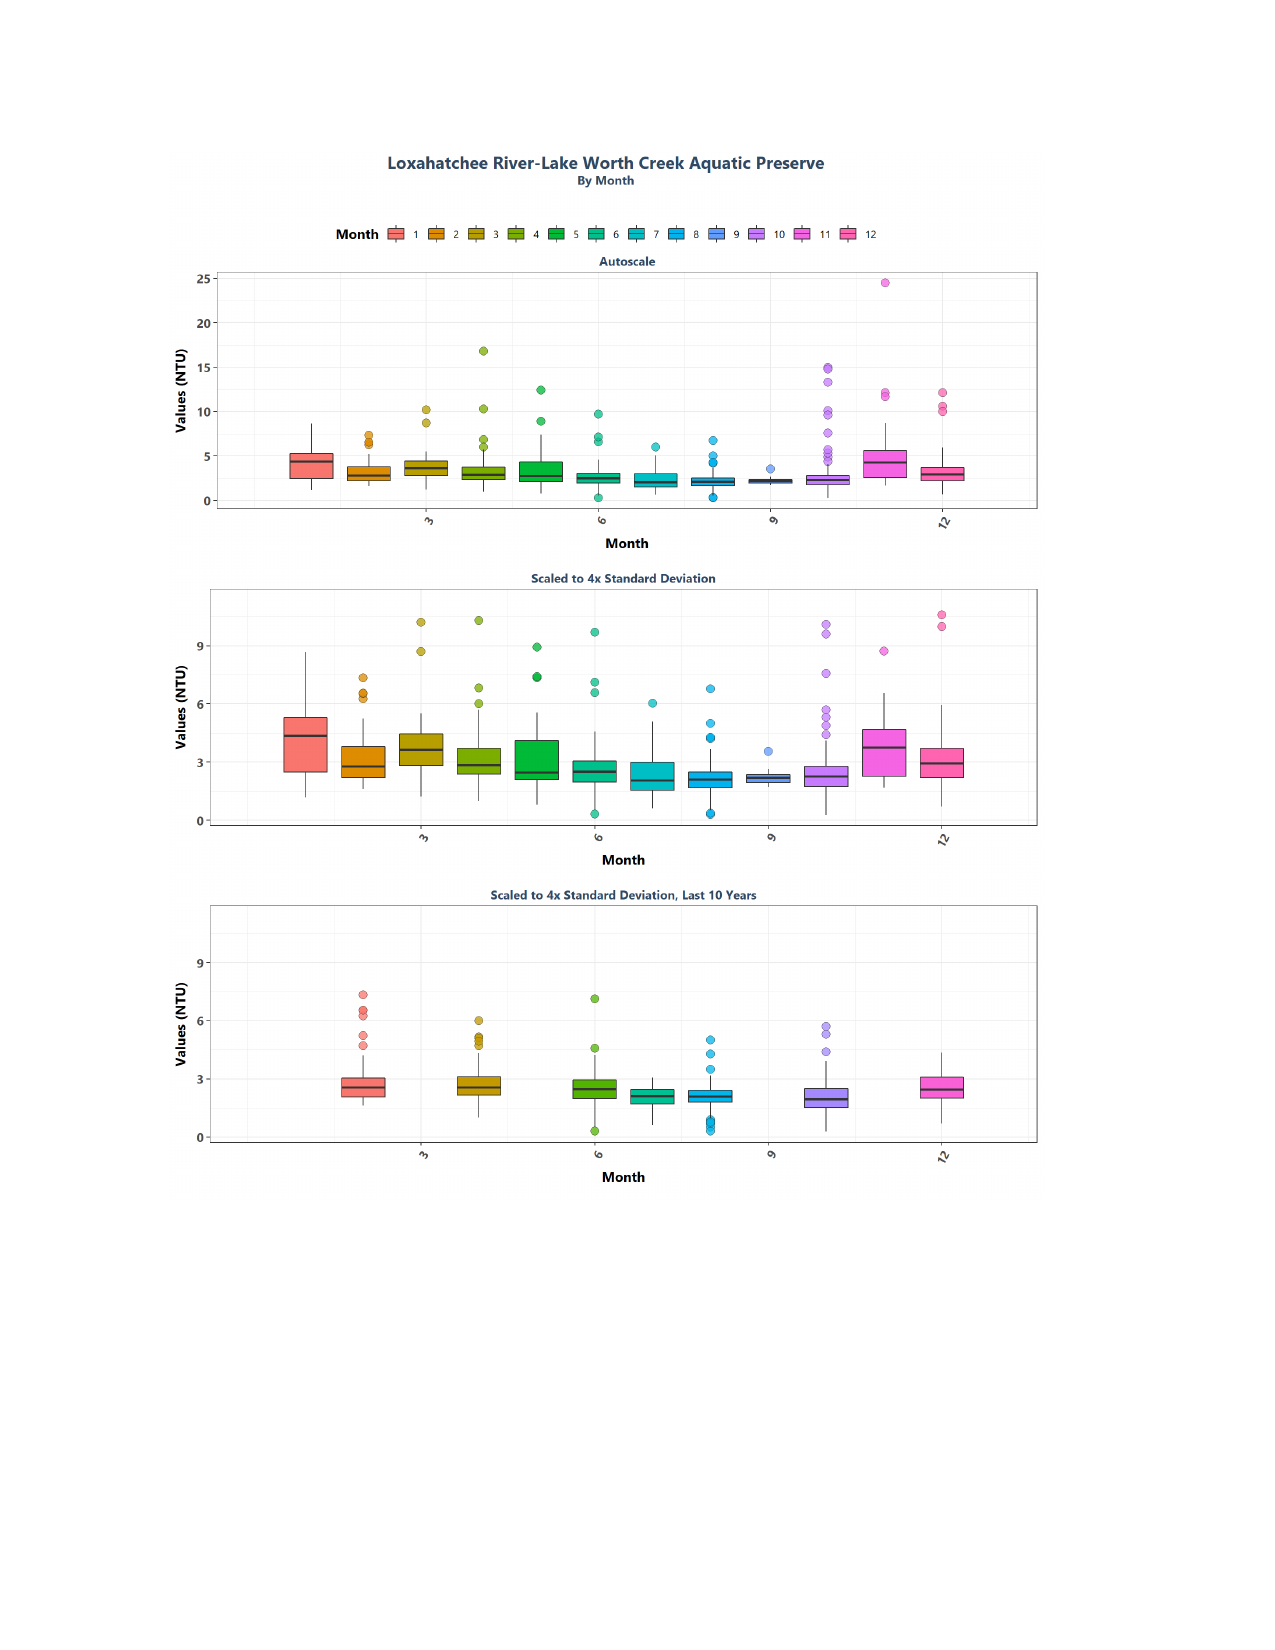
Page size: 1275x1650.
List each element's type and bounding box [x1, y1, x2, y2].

picture [168, 150, 1044, 1200]
